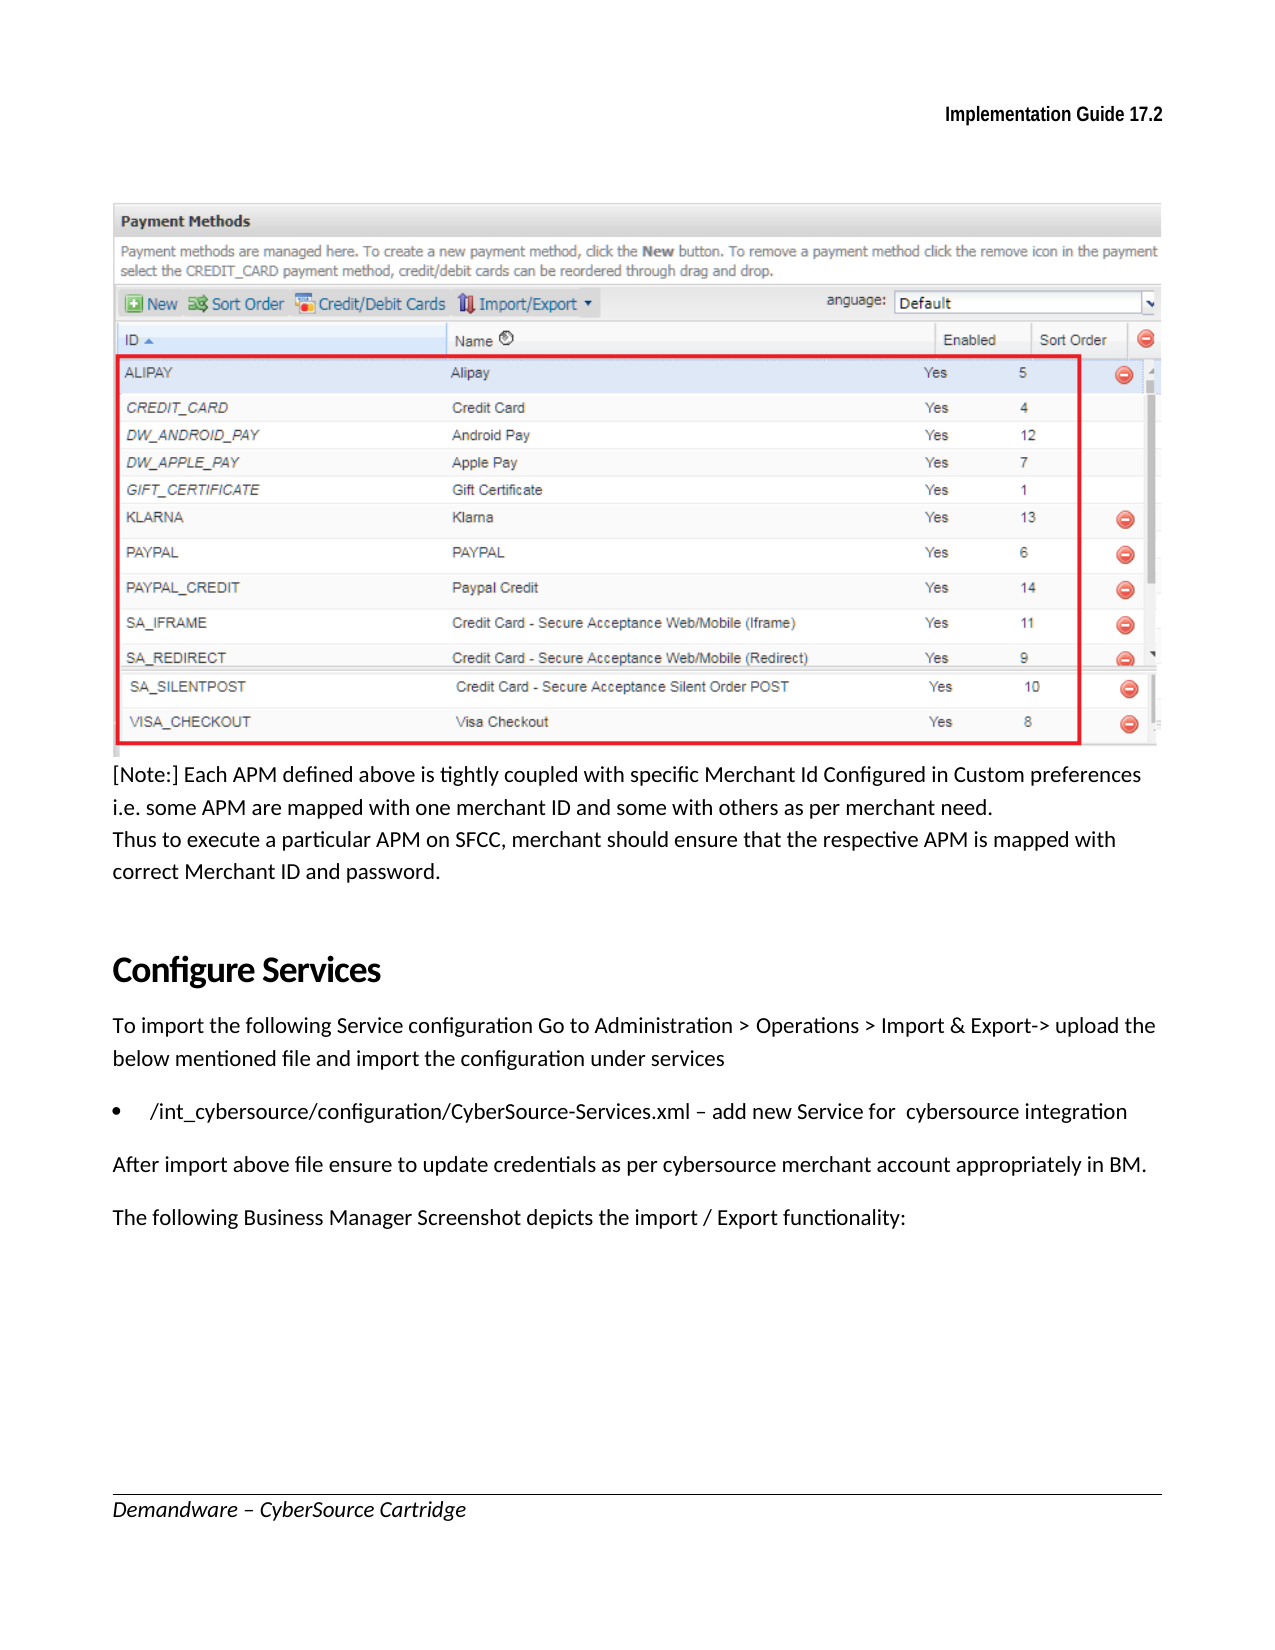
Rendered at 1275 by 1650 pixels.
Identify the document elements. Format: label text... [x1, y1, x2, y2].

list Thus to execute a particular APM on SFCC, merchant should ensure that the respective APM is mapped with correct Merchant ID and password. [112, 825, 1162, 885]
text The following Business Manager Screenshot depicts the import / Export functionality: [112, 1203, 1162, 1231]
picture [112, 198, 1162, 757]
text To import the following Service configuration Go to Administration > Operations > Import & Export-> upload the below mentioned file and import the configuration under services [112, 1012, 1162, 1072]
subtitle Configure Services [112, 946, 1162, 992]
text After import above file ensure to update credentials as per cybersource merchant account appropriately in BM. [112, 1150, 1162, 1178]
list /int_cybersource/configuration/CyberSource-Services.xml – add new Service for cybersource integration [112, 1097, 1162, 1125]
list [Note:] Each APM defined above is tightly coupled with specific Merchant Id Configured in Custom preferences i.e. some APM are mapped with one merchant ID and some with others as per merchant need. [112, 760, 1162, 821]
